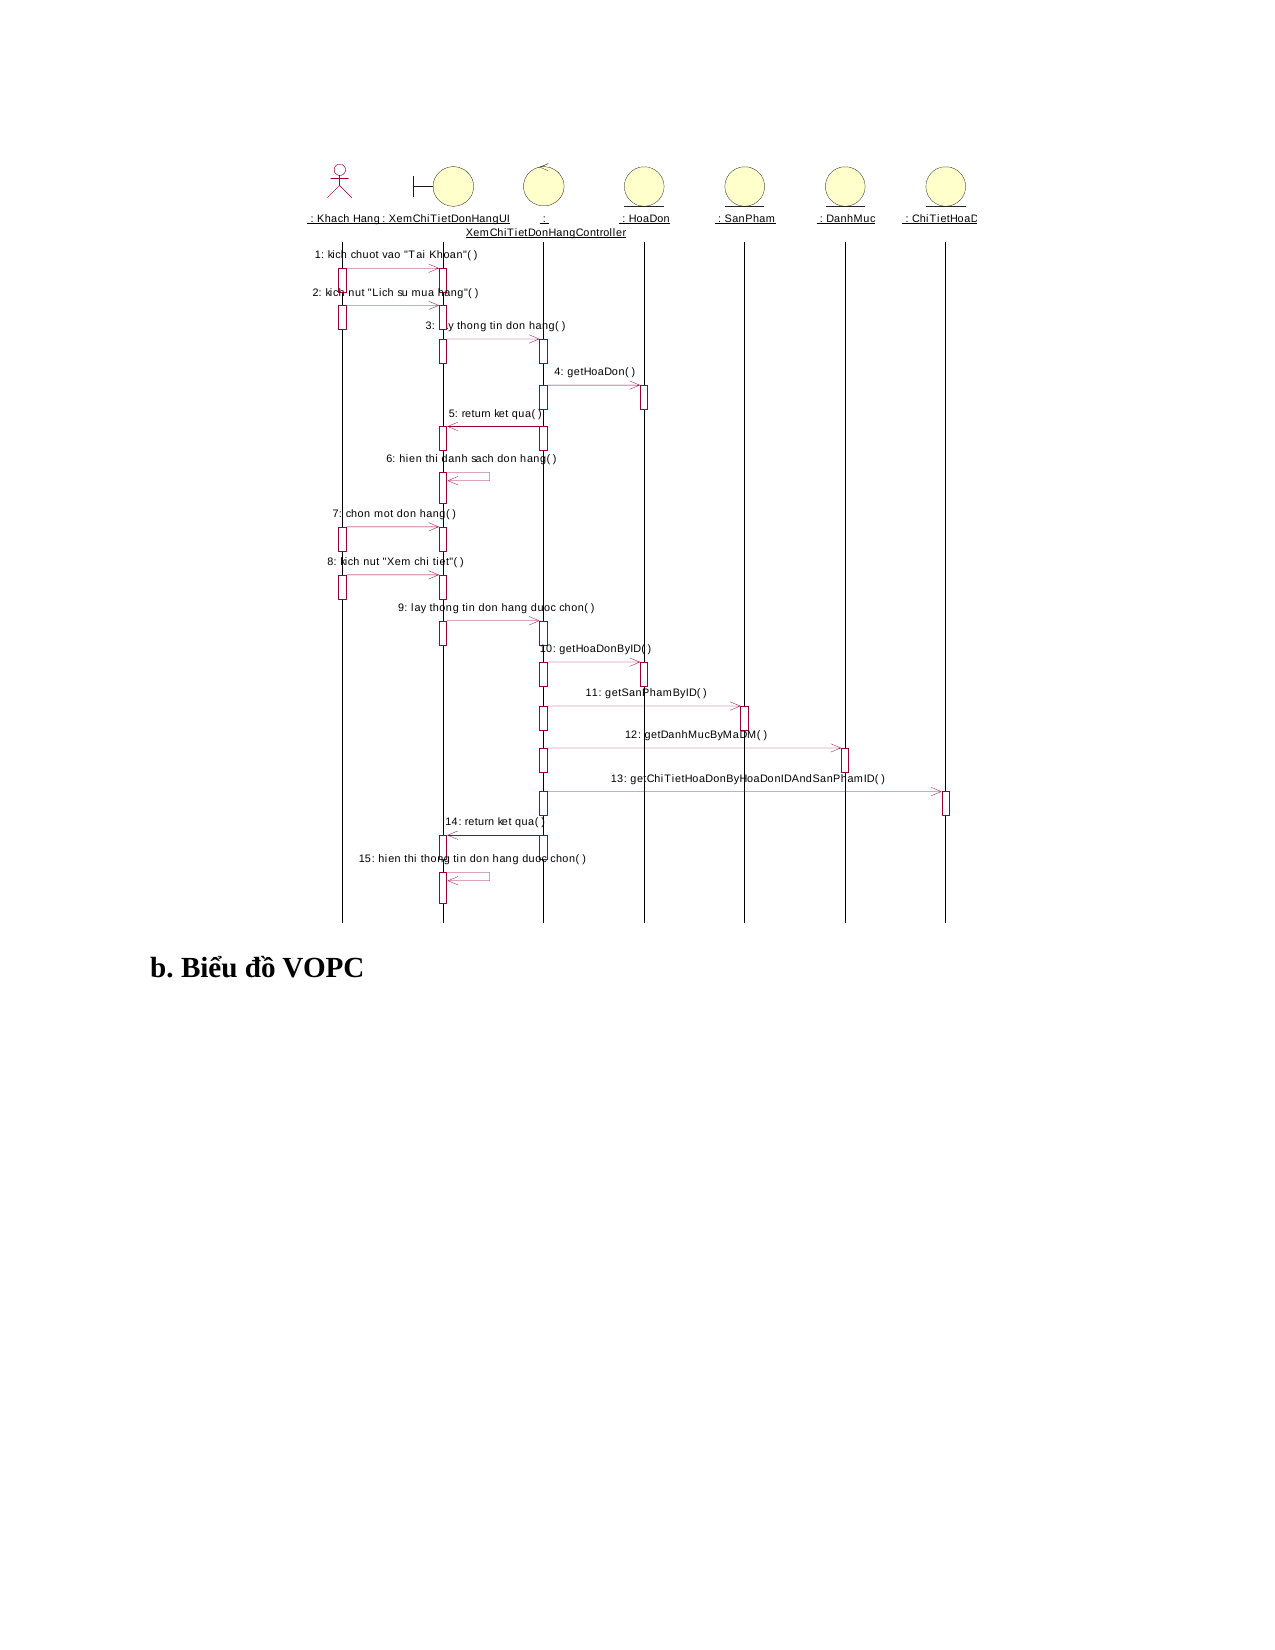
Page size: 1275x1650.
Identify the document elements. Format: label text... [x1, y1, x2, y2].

text b. Biểu đồ VOPC [150, 951, 1125, 984]
